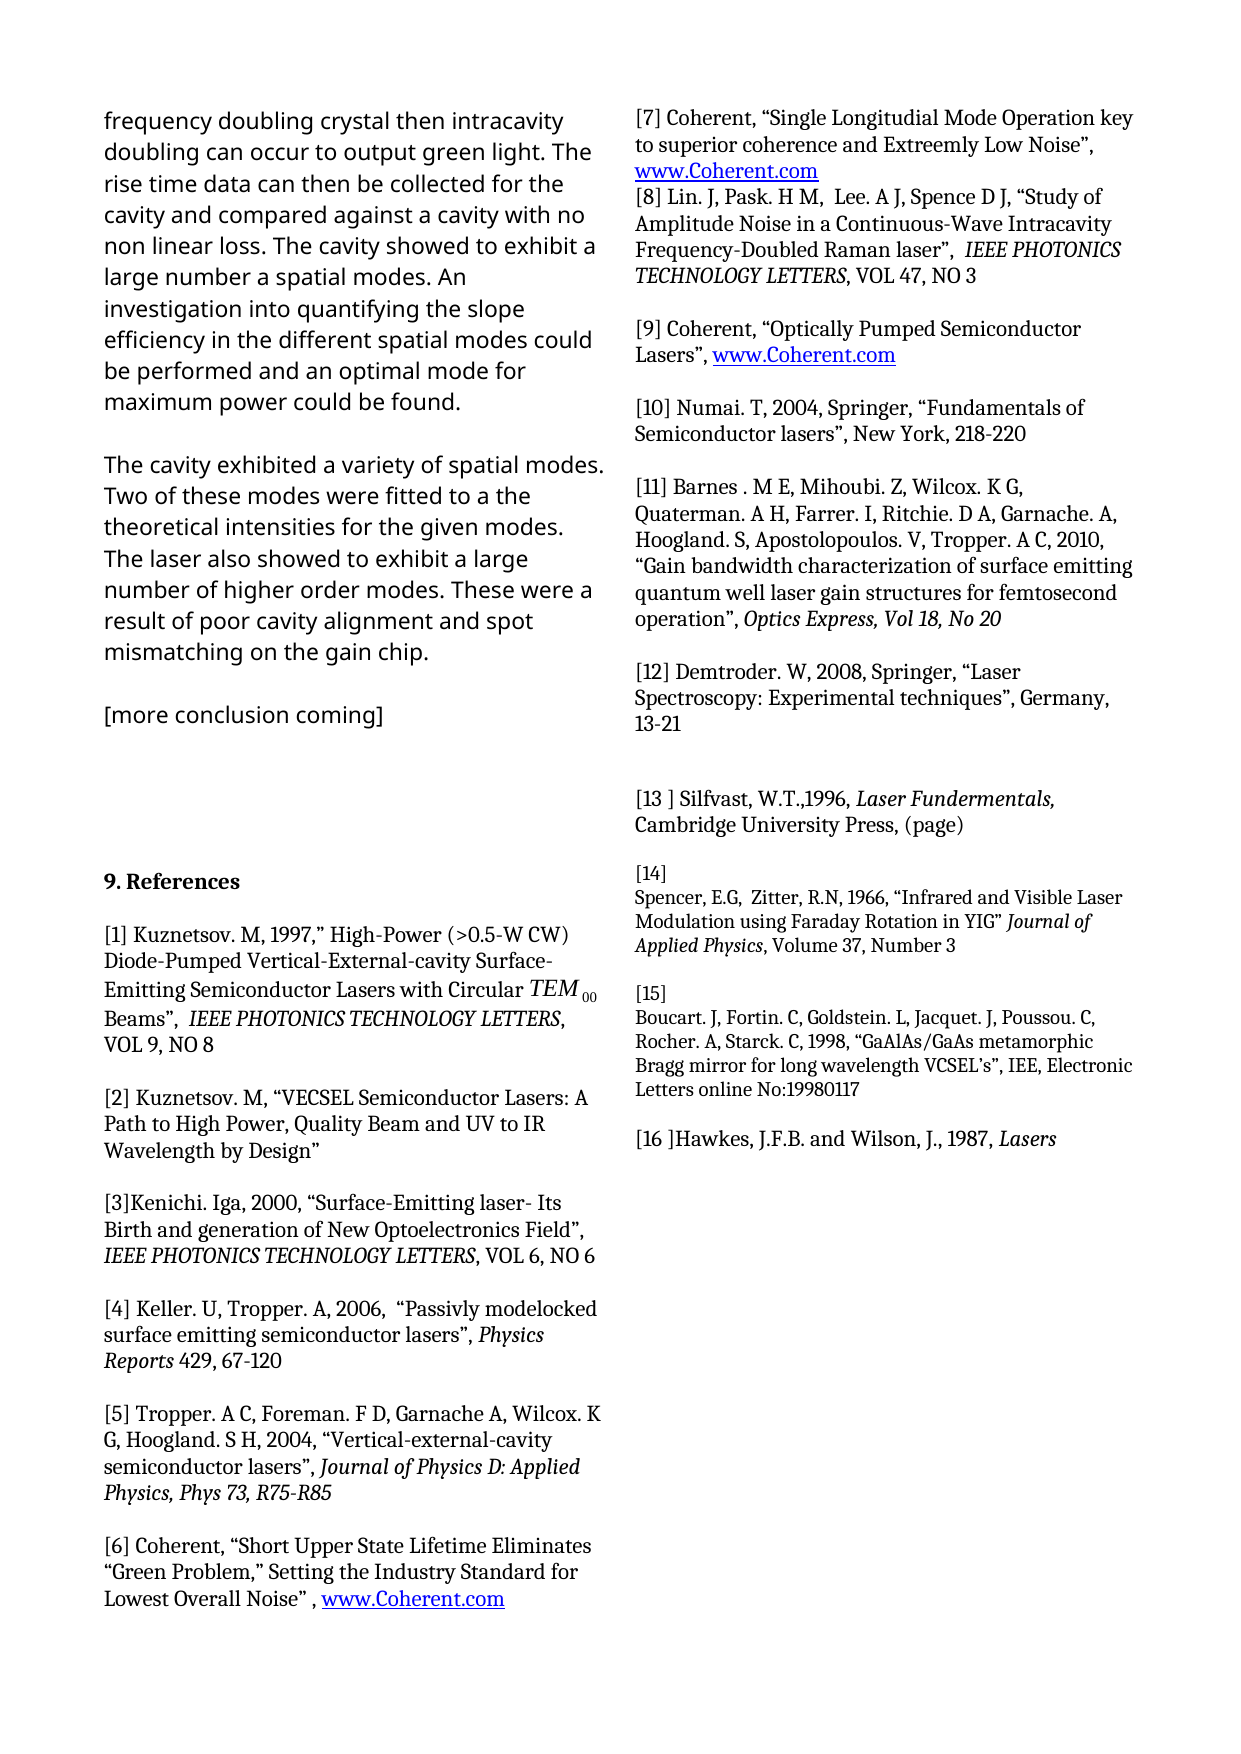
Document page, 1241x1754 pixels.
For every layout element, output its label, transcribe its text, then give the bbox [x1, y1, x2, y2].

text [10] Numai. T, 2004, Springer, “Fundamentals of Semiconductor lasers”, New York, 218-220 [635, 395, 1138, 448]
text [15] [635, 982, 1138, 1006]
text Boucart. J, Fortin. C, Goldstein. L, Jacquet. J, Poussou. C, Rocher. A, Starck. C, 1998, “GaAlAs/GaAs metamorphic Bragg mirror for long wavelength VCSEL’s”, IEE, Electronic Letters online No:19980117 [635, 1006, 1138, 1102]
text [16 ]Hawkes, J.F.B. and Wilson, J., 1987, Lasers [635, 1126, 1138, 1152]
text [4] Keller. U, Tropper. A, 2006, “Passivly modelocked surface emitting semiconductor lasers”, Physics Reports 429, 67-120 [103, 1296, 606, 1374]
text [13 ] Silfvast, W.T.,1996, Laser Fundermentals, Cambridge University Press, (page) [635, 785, 1138, 838]
text [5] Tropper. A C, Foreman. F D, Garnache A, Wilcox. K G, Hoogland. S H, 2004, “Vertical-external-cavity semiconductor lasers”, Journal of Physics D: Applied Physics, Phys 73, R75-R85 [103, 1401, 606, 1506]
text [7] Coherent, “Single Longitudial Mode Operation key to superior coherence and Extreemly Low Noise”, www.Coherent.com [635, 105, 1138, 184]
text [8] Lin. J, Pask. H M, Lee. A J, Spence D J, “Study of Amplitude Noise in a Continuous-Wave Intracavity Frequency-Doubled Raman laser”, IEEE PHOTONICS TECHNOLOGY LETTERS, VOL 47, NO 3 [635, 184, 1138, 289]
text [14] [635, 862, 1138, 886]
text The cavity exhibited a variety of spatial modes. Two of these modes were fitted to a the theoretical intensities for the given modes. The laser also showed to exhibit a large number of higher order modes. These were a result of poor cavity alignment and spot mismatching on the gain chip. [103, 449, 606, 667]
text Spencer, E.G, Zitter, R.N, 1966, “Infrared and Visible Laser Modulation using Faraday Rotation in YIG” Journal of Applied Physics, Volume 37, Number 3 [635, 886, 1138, 958]
text [3]Kenichi. Iga, 2000, “Surface-Emitting laser- Its Birth and generation of New Optoelectronics Field”, IEEE PHOTONICS TECHNOLOGY LETTERS, VOL 6, NO 6 [103, 1190, 606, 1269]
text [11] Barnes . M E, Mihoubi. Z, Wilcox. K G, Quaterman. A H, Farrer. I, Ritchie. D A, Garnache. A, Hoogland. S, Apostolopoulos. V, Tropper. A C, 2010, “Gain bandwidth characterization of surface emitting quantum well laser gain structures for femtosecond operation”, Optics Express, Vol 18, No 20 [635, 474, 1138, 632]
text [more conclusion coming] [103, 699, 606, 730]
text [6] Coherent, “Short Upper State Lifetime Eliminates “Green Problem,” Setting the Industry Standard for Lowest Overall Noise” , www.Coherent.com [103, 1533, 606, 1612]
text [1] Kuznetsov. M, 1997,” High-Power (>0.5-W CW) Diode-Pumped Vertical-External-cavity Surface-Emitting Semiconductor Lasers with Circular Beams”, IEEE PHOTONICS TECHNOLOGY LETTERS, VOL 9, NO 8 [103, 922, 606, 1058]
text [2] Kuznetsov. M, “VECSEL Semiconductor Lasers: A Path to High Power, Quality Beam and UV to IR Wavelength by Design” [103, 1085, 606, 1164]
text [12] Demtroder. W, 2008, Springer, “Laser Spectroscopy: Experimental techniques”, Germany, 13-21 [635, 658, 1138, 737]
text [9] Coherent, “Optically Pumped Semiconductor Lasers”, www.Coherent.com [635, 316, 1138, 368]
subtitle 9. References [103, 869, 606, 895]
